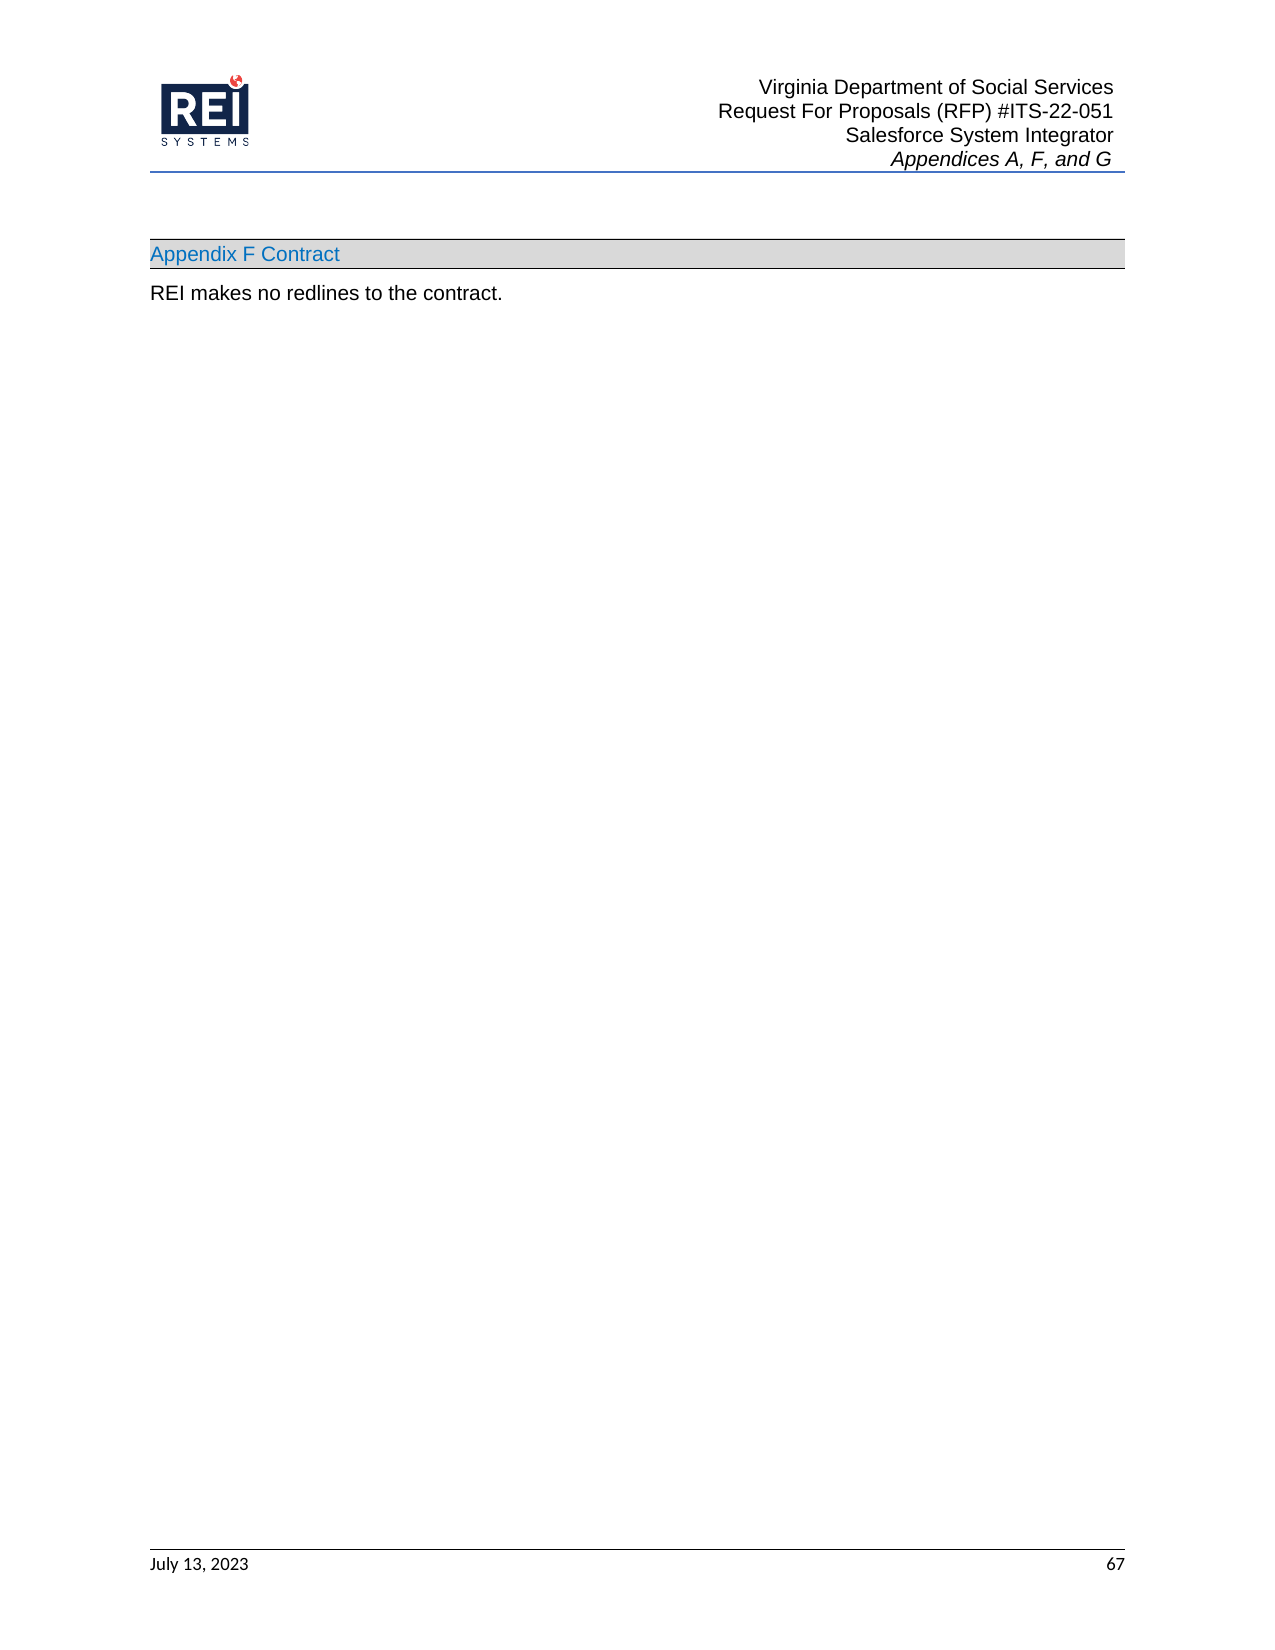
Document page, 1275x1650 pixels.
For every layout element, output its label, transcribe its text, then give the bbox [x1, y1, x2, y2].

subtitle Appendix F Contract [150, 240, 1125, 268]
text REI makes no redlines to the contract. [150, 281, 1125, 305]
picture [161, 75, 249, 146]
